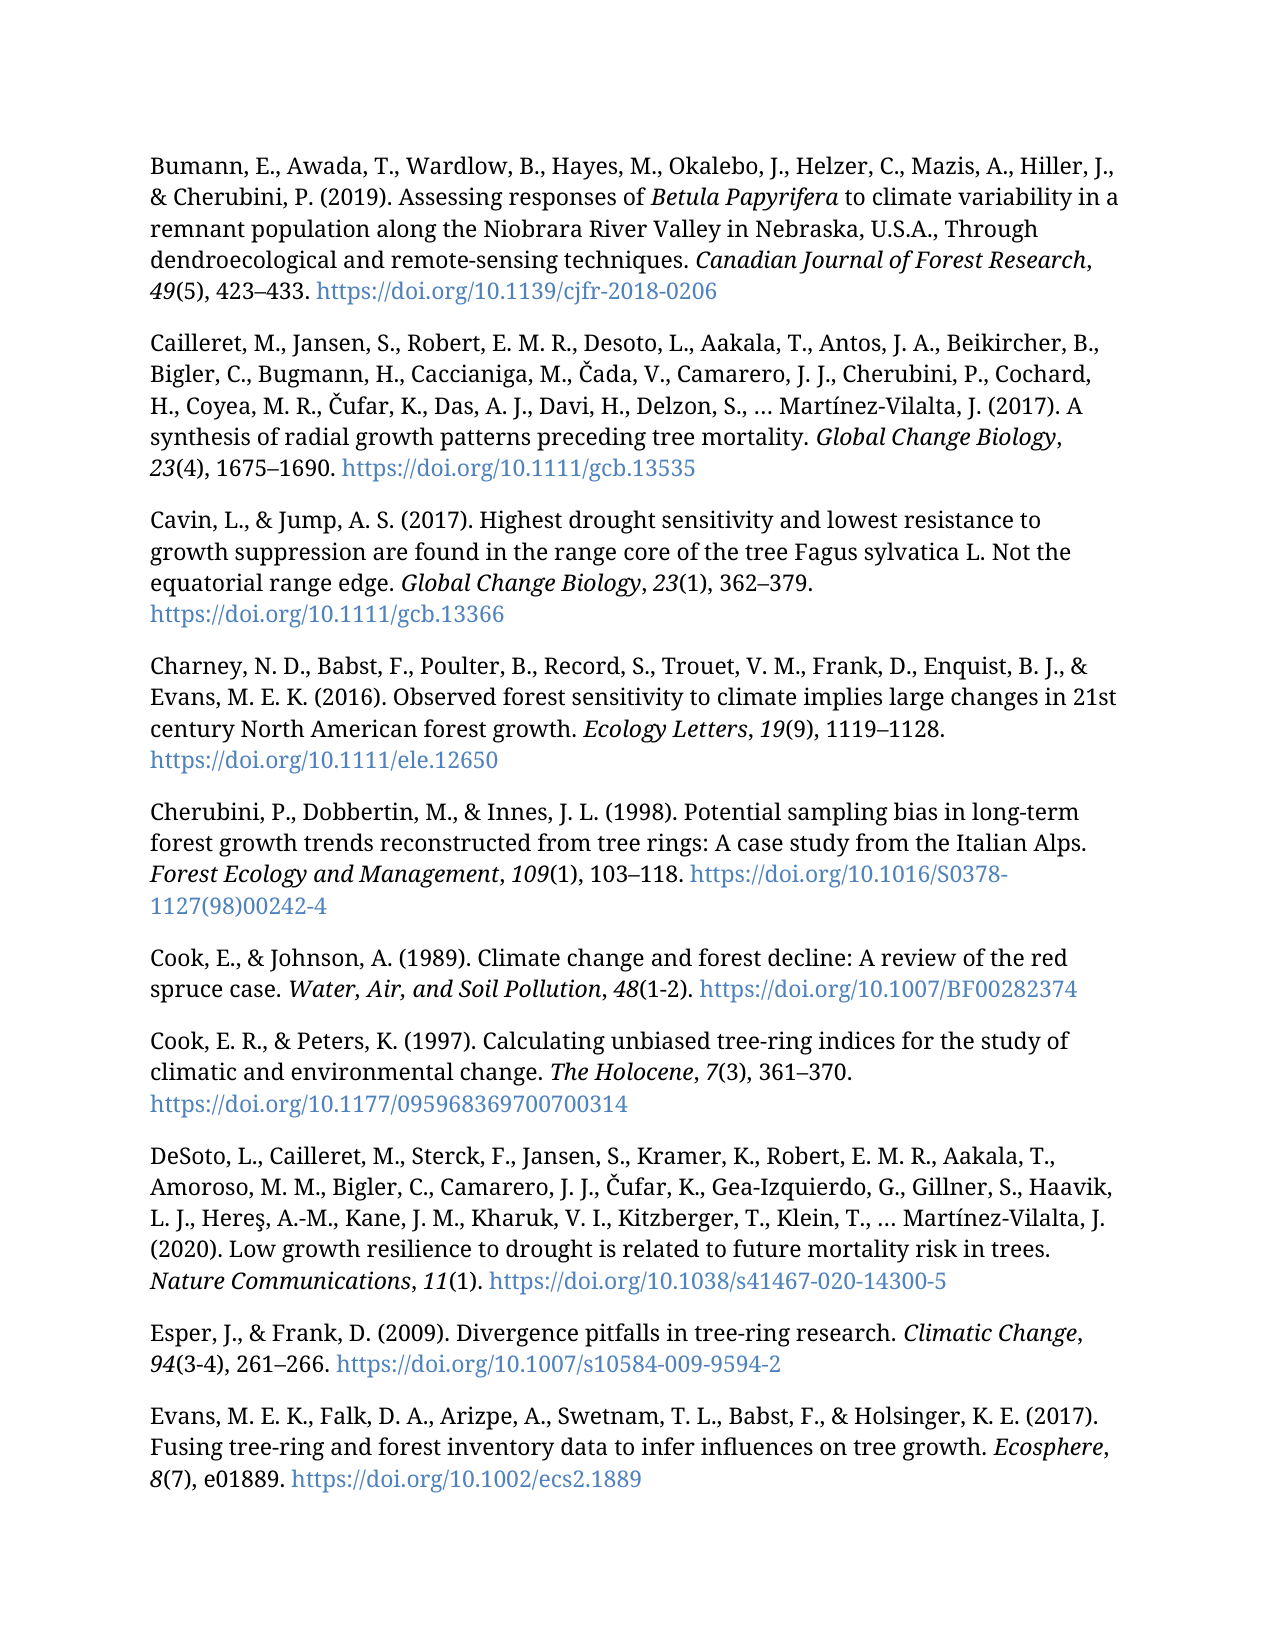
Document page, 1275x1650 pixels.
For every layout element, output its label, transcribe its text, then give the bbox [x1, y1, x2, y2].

text Cavin, L., & Jump, A. S. (2017). Highest drought sensitivity and lowest resistance to growth suppression are found in the range core of the tree Fagus sylvatica L. Not the equatorial range edge. Global Change Biology, 23(1), 362–379. https://doi.org/10.1111/gcb.13366 [150, 504, 1125, 629]
text Cook, E. R., & Peters, K. (1997). Calculating unbiased tree-ring indices for the study of climatic and environmental change. The Holocene, 7(3), 361–370. https://doi.org/10.1177/095968369700700314 [150, 1025, 1125, 1119]
text Cailleret, M., Jansen, S., Robert, E. M. R., Desoto, L., Aakala, T., Antos, J. A., Beikircher, B., Bigler, C., Bugmann, H., Caccianiga, M., Čada, V., Camarero, J. J., Cherubini, P., Cochard, H., Coyea, M. R., Čufar, K., Das, A. J., Davi, H., Delzon, S., … Martínez-Vilalta, J. (2017). A synthesis of radial growth patterns preceding tree mortality. Global Change Biology, 23(4), 1675–1690. https://doi.org/10.1111/gcb.13535 [150, 327, 1125, 483]
text Cherubini, P., Dobbertin, M., & Innes, J. L. (1998). Potential sampling bias in long-term forest growth trends reconstructed from tree rings: A case study from the Italian Alps. Forest Ecology and Management, 109(1), 103–118. https://doi.org/10.1016/S0378-1127(98)00242-4 [150, 796, 1125, 921]
text Charney, N. D., Babst, F., Poulter, B., Record, S., Trouet, V. M., Frank, D., Enquist, B. J., & Evans, M. E. K. (2016). Observed forest sensitivity to climate implies large changes in 21st century North American forest growth. Ecology Letters, 19(9), 1119–1128. https://doi.org/10.1111/ele.12650 [150, 650, 1125, 775]
text Bumann, E., Awada, T., Wardlow, B., Hayes, M., Okalebo, J., Helzer, C., Mazis, A., Hiller, J., & Cherubini, P. (2019). Assessing responses of Betula Papyrifera to climate variability in a remnant population along the Niobrara River Valley in Nebraska, U.S.A., Through dendroecological and remote-sensing techniques. Canadian Journal of Forest Research, 49(5), 423–433. https://doi.org/10.1139/cjfr-2018-0206 [150, 150, 1125, 306]
text Cook, E., & Johnson, A. (1989). Climate change and forest decline: A review of the red spruce case. Water, Air, and Soil Pollution, 48(1-2). https://doi.org/10.1007/BF00282374 [150, 942, 1125, 1004]
text Evans, M. E. K., Falk, D. A., Arizpe, A., Swetnam, T. L., Babst, F., & Holsinger, K. E. (2017). Fusing tree-ring and forest inventory data to infer influences on tree growth. Ecosphere, 8(7), e01889. https://doi.org/10.1002/ecs2.1889 [150, 1400, 1125, 1494]
text Esper, J., & Frank, D. (2009). Divergence pitfalls in tree-ring research. Climatic Change, 94(3-4), 261–266. https://doi.org/10.1007/s10584-009-9594-2 [150, 1317, 1125, 1379]
text DeSoto, L., Cailleret, M., Sterck, F., Jansen, S., Kramer, K., Robert, E. M. R., Aakala, T., Amoroso, M. M., Bigler, C., Camarero, J. J., Čufar, K., Gea-Izquierdo, G., Gillner, S., Haavik, L. J., Hereş, A.-M., Kane, J. M., Kharuk, V. I., Kitzberger, T., Klein, T., … Martínez-Vilalta, J. (2020). Low growth resilience to drought is related to future mortality risk in trees. Nature Communications, 11(1). https://doi.org/10.1038/s41467-020-14300-5 [150, 1139, 1125, 1296]
